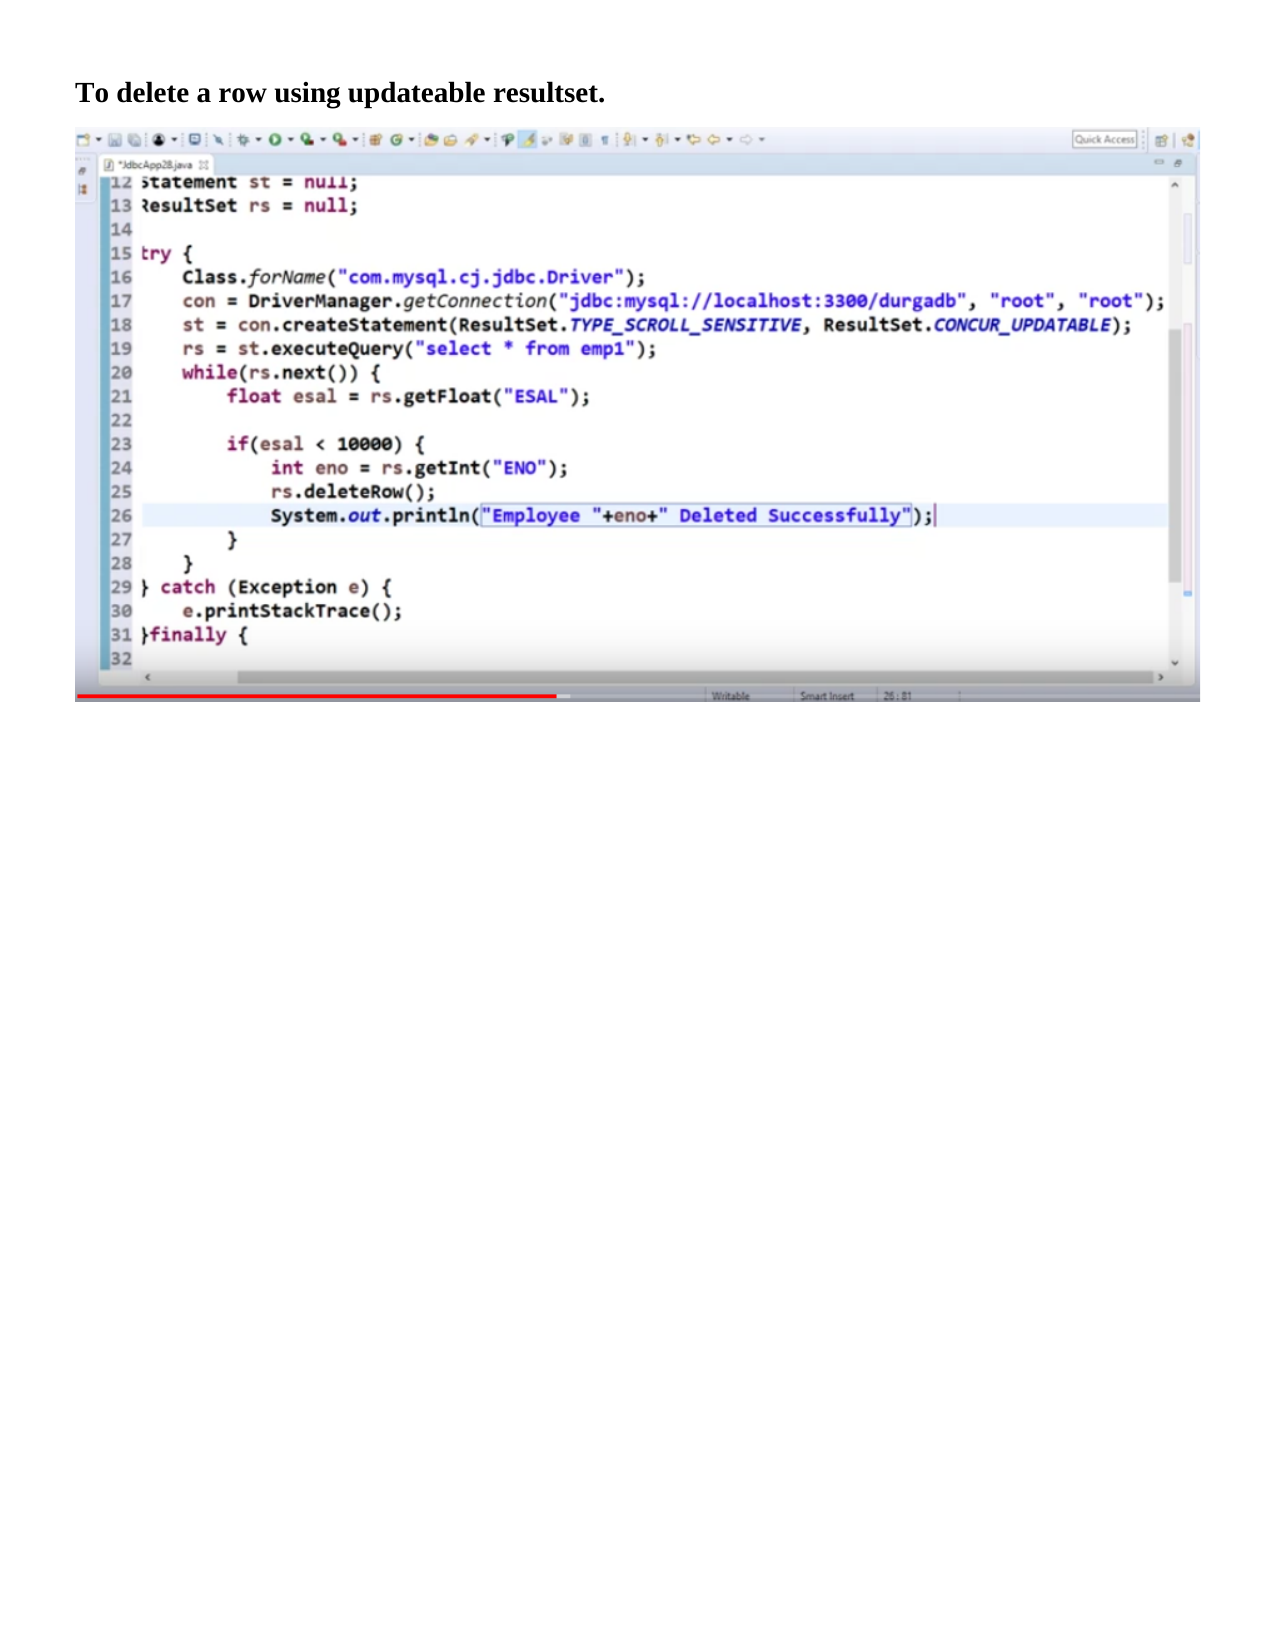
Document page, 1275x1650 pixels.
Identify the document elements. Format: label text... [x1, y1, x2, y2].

text To delete a row using updateable resultset. [75, 75, 1200, 108]
picture [75, 127, 1200, 702]
